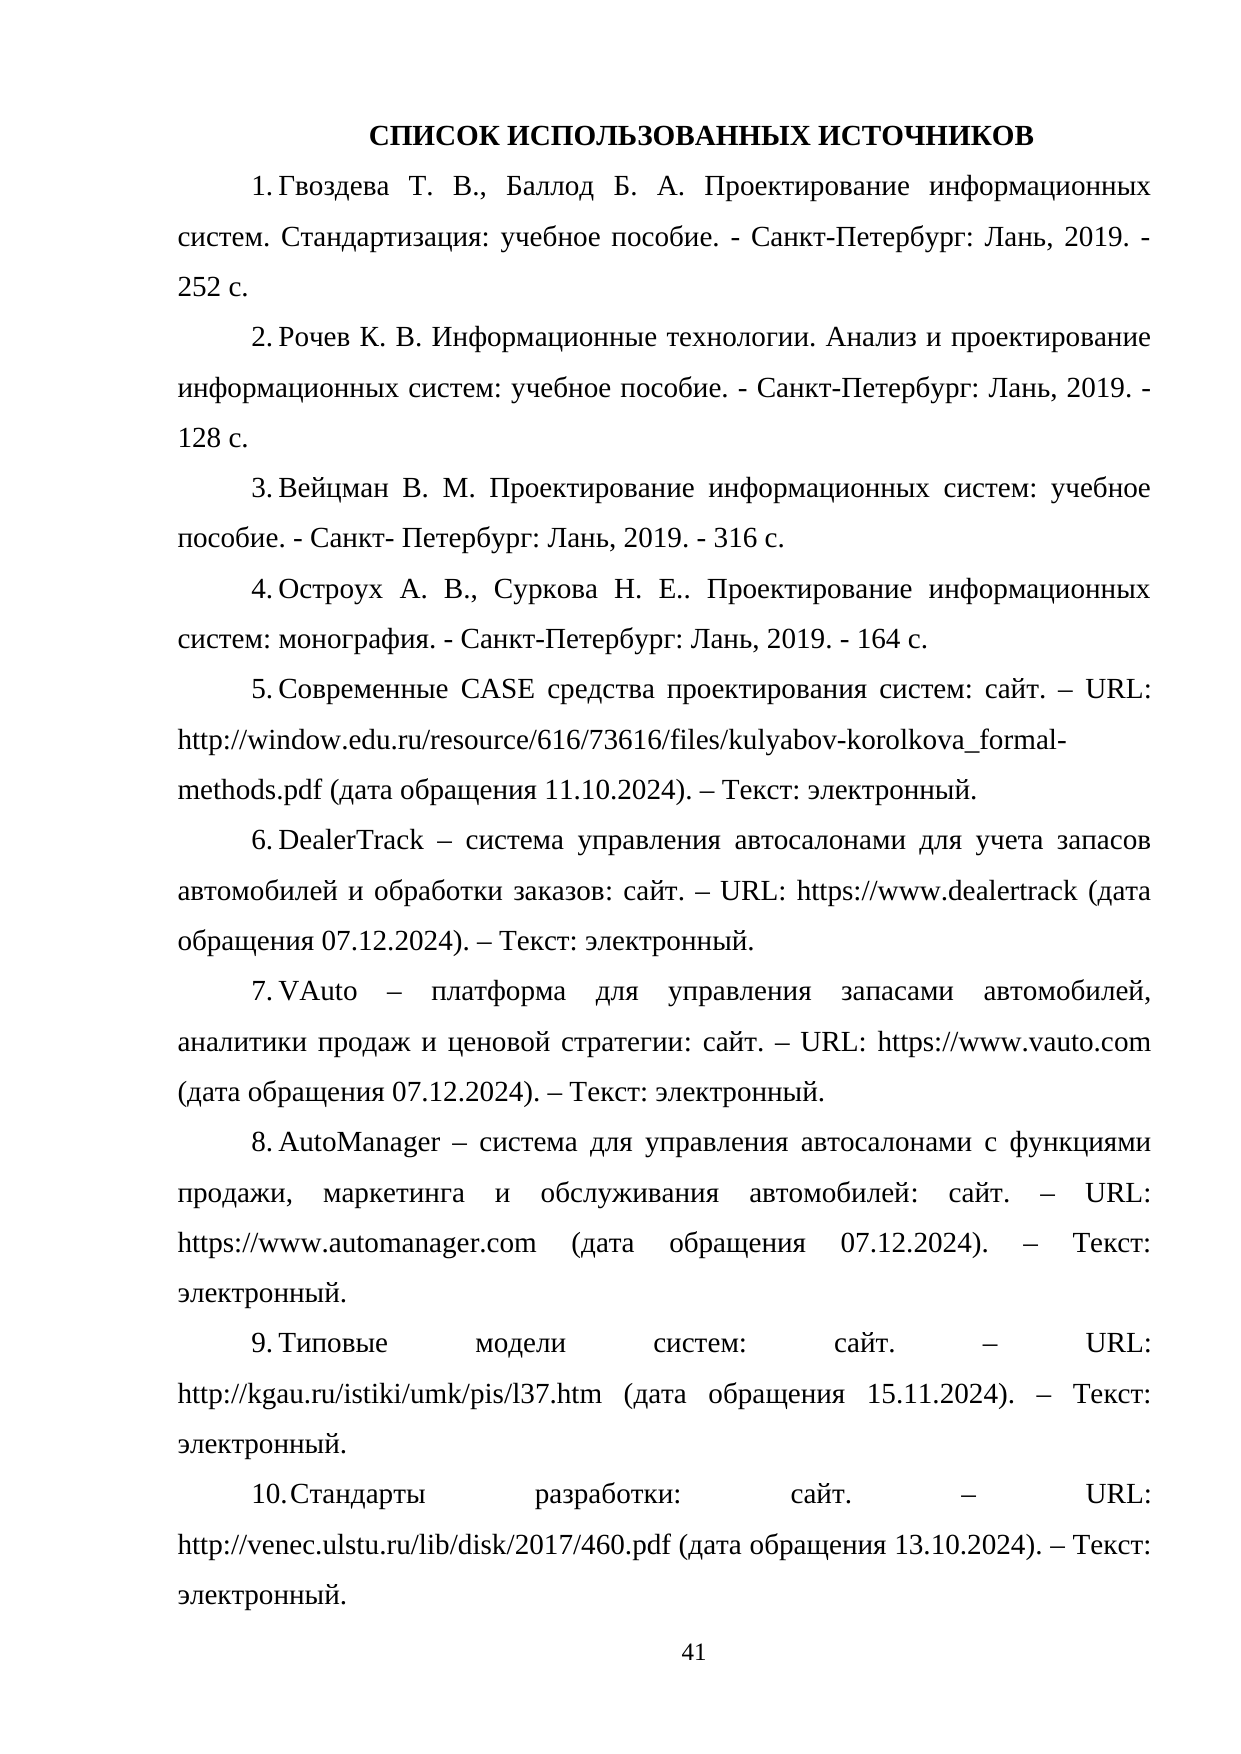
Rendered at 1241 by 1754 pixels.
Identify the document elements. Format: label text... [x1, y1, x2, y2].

list Рочев К. В. Информационные технологии. Анализ и проектирование информационных систем: учебное пособие. - Санкт-Петербург: Лань, 2019. - 128 с. [177, 319, 1152, 453]
list Остроух А. В., Суркова Н. Е.. Проектирование информационных систем: монография. - Санкт-Петербург: Лань, 2019. - 164 с. [177, 571, 1152, 655]
list Типовые модели систем: сайт. – URL: http://kgau.ru/istiki/umk/pis/l37.htm (дата обращения 15.11.2024). – Текст: электронный. [177, 1326, 1152, 1460]
list VAuto – платформа для управления запасами автомобилей, аналитики продаж и ценовой стратегии: сайт. – URL: https://www.vauto.com (дата обращения 07.12.2024). – Текст: электронный. [177, 973, 1152, 1108]
list AutoManager – система для управления автосалонами с функциями продажи, маркетинга и обслуживания автомобилей: сайт. – URL: https://www.automanager.com (дата обращения 07.12.2024). – Текст: электронный. [177, 1124, 1152, 1309]
list Вейцман В. М. Проектирование информационных систем: учебное пособие. - Санкт- Петербург: Лань, 2019. - 316 с. [177, 470, 1152, 554]
list Современные CASE средства проектирования систем: сайт. – URL: http://window.edu.ru/resource/616/73616/files/kulyabov-korolkova_formal-methods.pdf (дата обращения 11.10.2024). – Текст: электронный. [177, 672, 1152, 806]
list Стандарты разработки: сайт. – URL: http://venec.ulstu.ru/lib/disk/2017/460.pdf (дата обращения 13.10.2024). – Текст: электронный. [177, 1477, 1152, 1611]
list Гвоздева Т. В., Баллод Б. А. Проектирование информационных систем. Стандартизация: учебное пособие. - Санкт-Петербург: Лань, 2019. - 252 с. [177, 168, 1152, 303]
list DealerTrack – система управления автосалонами для учета запасов автомобилей и обработки заказов: сайт. – URL: https://www.dealertrack (дата обращения 07.12.2024). – Текст: электронный. [177, 822, 1152, 957]
subtitle Список использованных источников [177, 118, 1152, 152]
